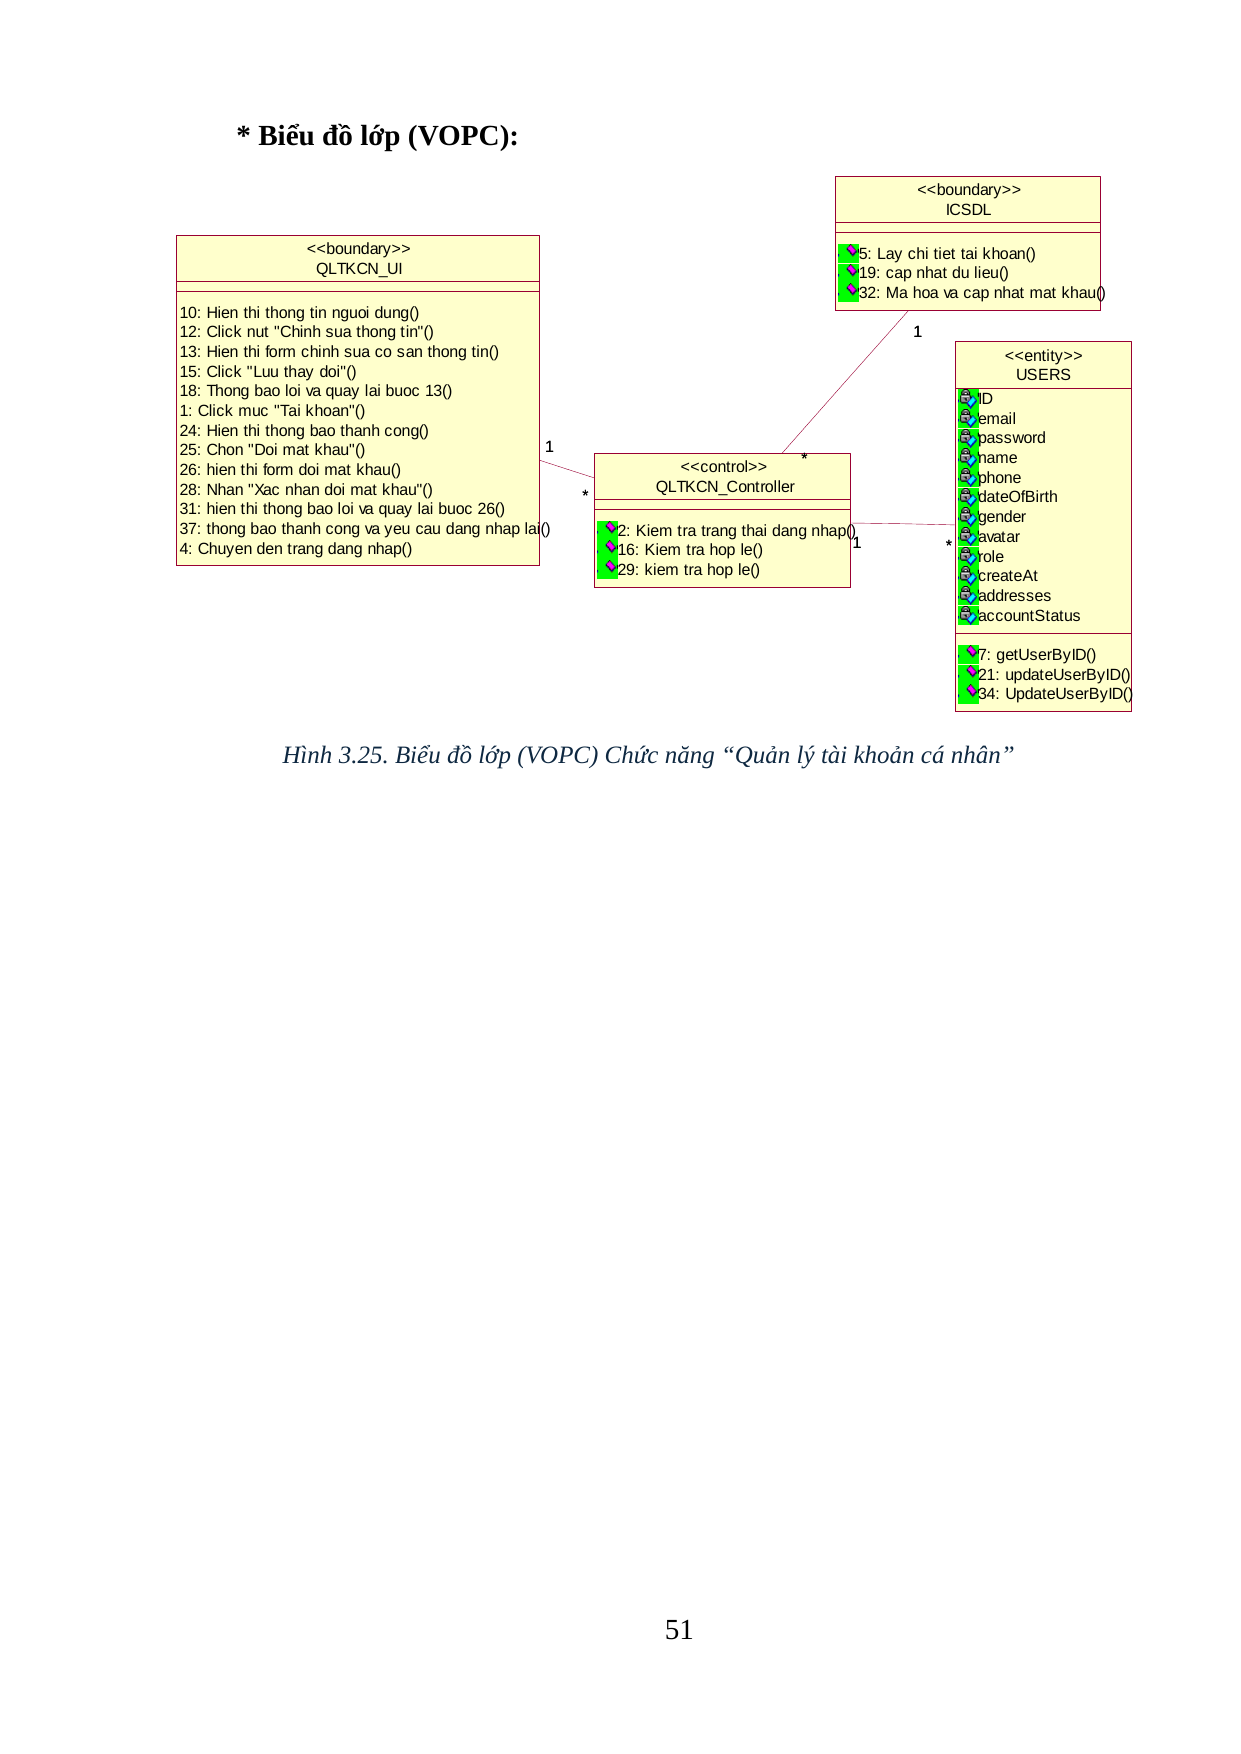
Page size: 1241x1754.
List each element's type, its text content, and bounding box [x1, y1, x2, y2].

text * Biểu đồ lớp (VOPC): [177, 118, 1122, 152]
